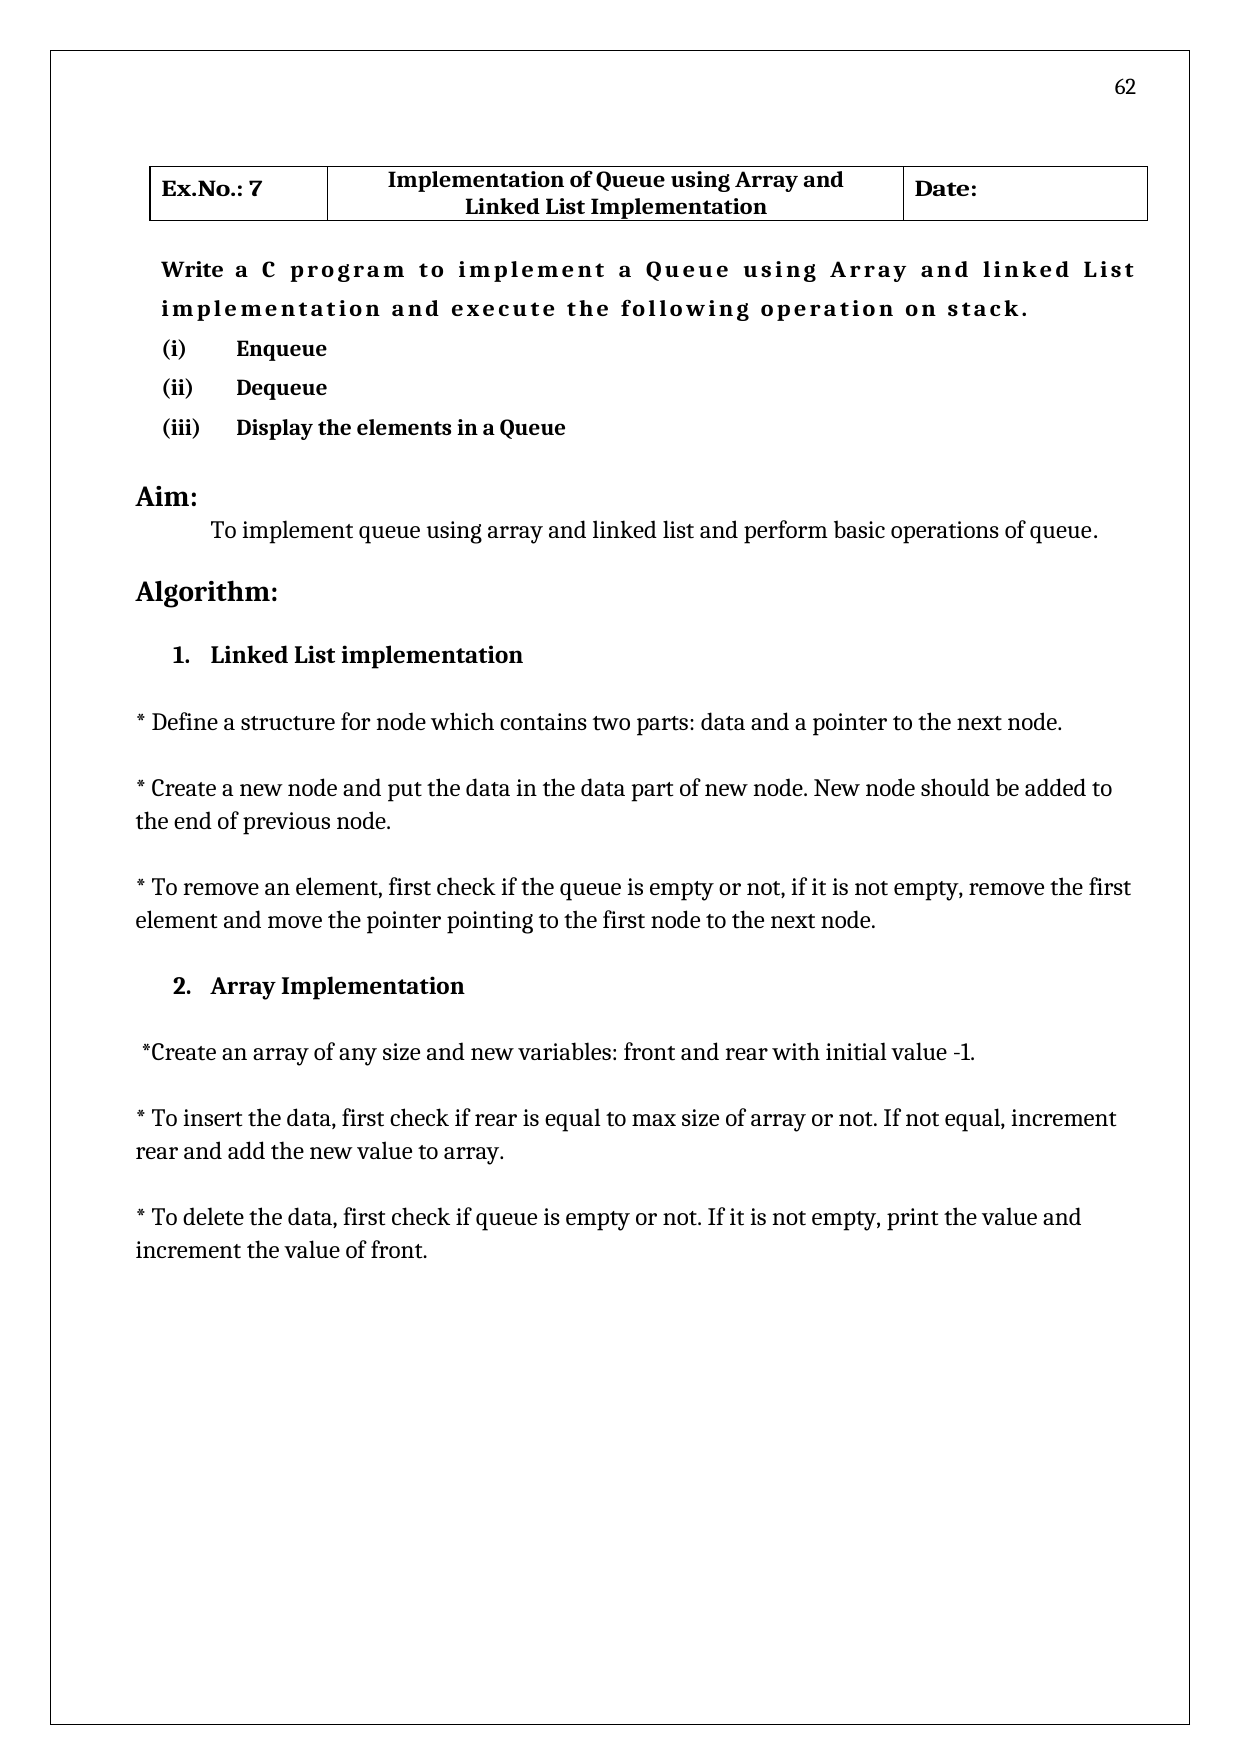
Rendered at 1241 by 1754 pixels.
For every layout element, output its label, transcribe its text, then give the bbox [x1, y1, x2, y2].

list Linked List implementation [173, 641, 1136, 670]
text * Create a new node and put the data in the data part of new node. New node should be added to the end of previous node. [135, 773, 1136, 835]
text * To delete the data, first check if queue is empty or not. If it is not empty, print the value and increment the value of front. [135, 1203, 1136, 1264]
list Array Implementation [173, 972, 1136, 1000]
text *Create an array of any size and new variables: front and rear with initial value -1. [135, 1038, 1136, 1066]
text * To insert the data, first check if rear is equal to max size of array or not. If not equal, increment rear and add the new value to array. [135, 1104, 1136, 1166]
list Display the elements in a Queue [161, 414, 1136, 441]
list Enqueue [161, 335, 1136, 362]
text Write a C program to implement a Queue using Array and linked List implementation and execute the following operation on stack. [161, 256, 1136, 322]
text Aim: [135, 480, 1136, 514]
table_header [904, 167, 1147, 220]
text * Define a structure for node which contains two parts: data and a pointer to the next node. [135, 707, 1136, 736]
text To implement queue using array and linked list and perform basic operations of queue. [135, 514, 1136, 544]
text * To remove an element, first check if the queue is empty or not, if it is not empty, remove the first element and move the pointer pointing to the first node to the next node. [135, 873, 1136, 934]
list Dequeue [161, 375, 1136, 401]
text Algorithm: [135, 575, 1136, 608]
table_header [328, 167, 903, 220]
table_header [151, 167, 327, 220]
